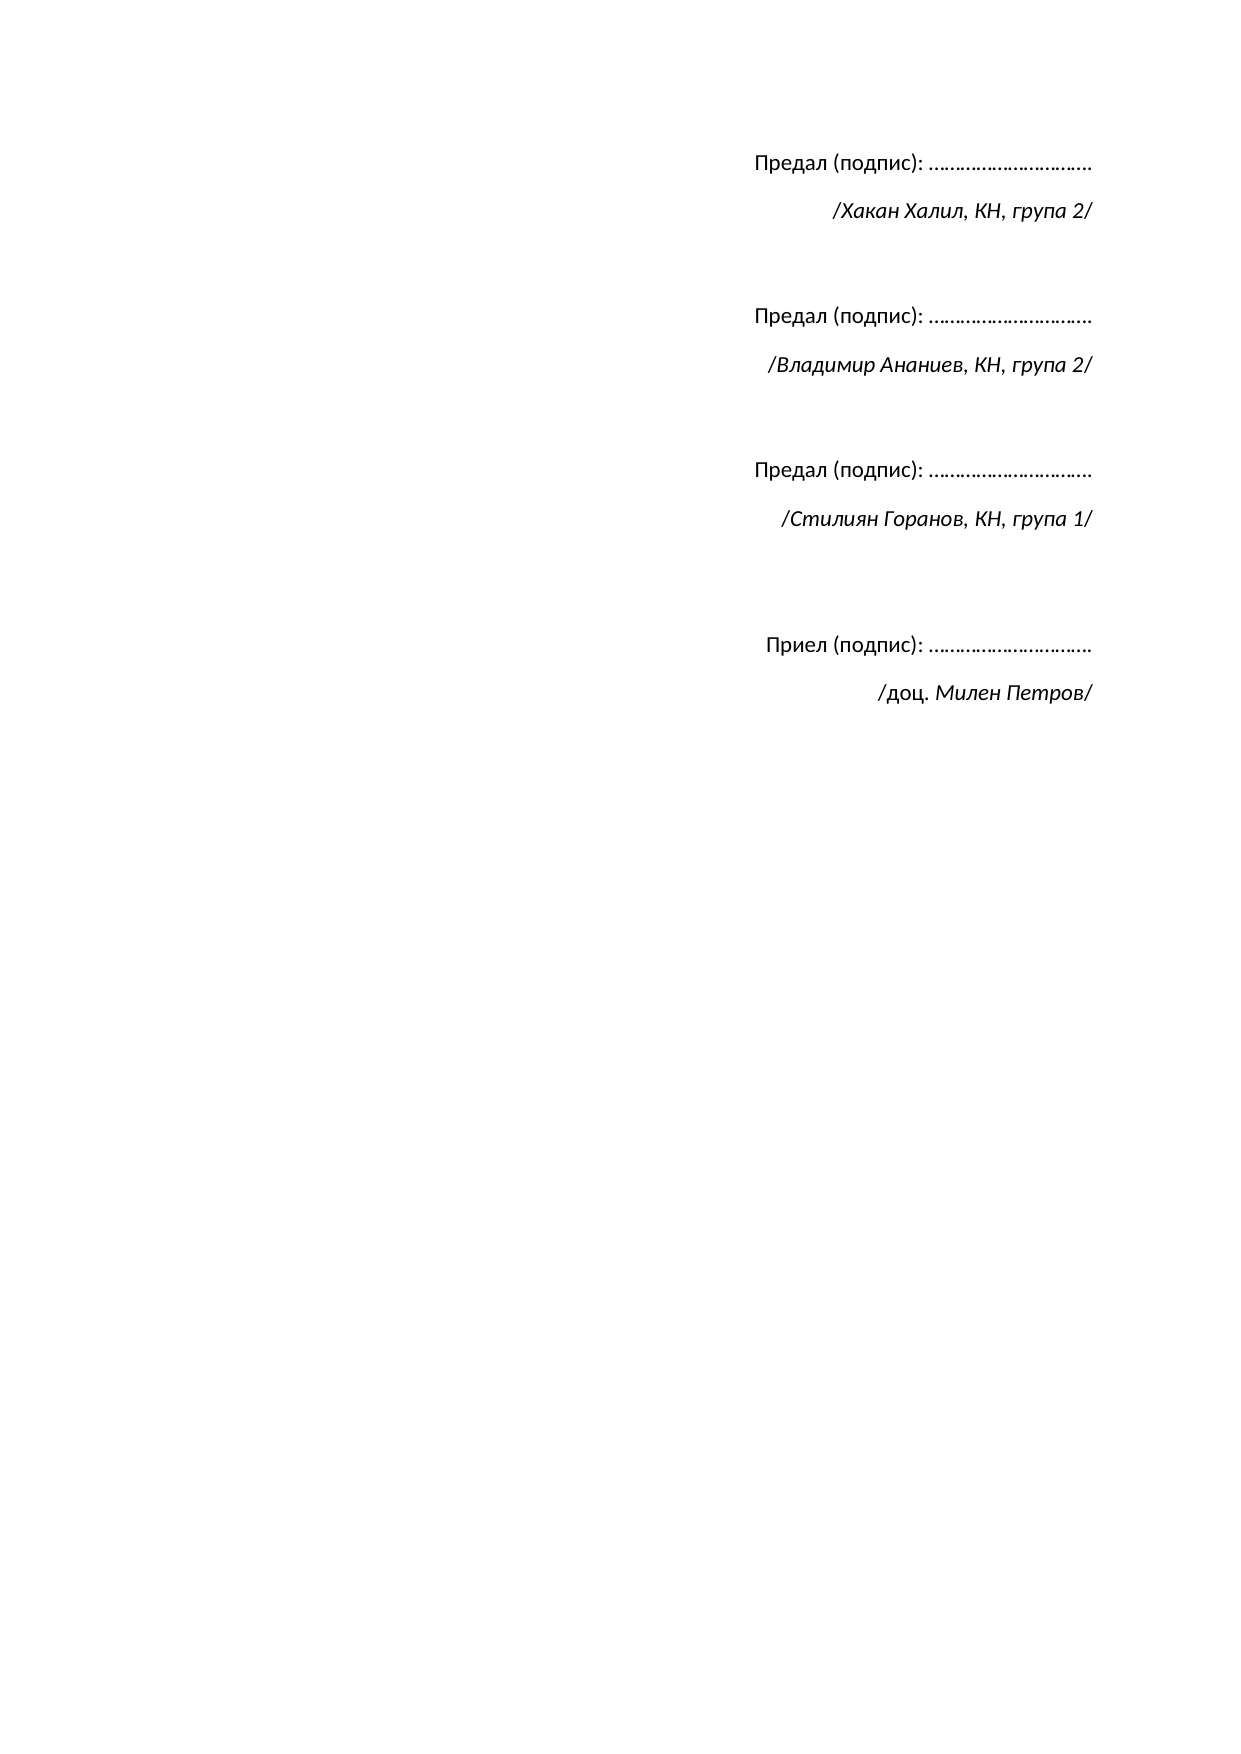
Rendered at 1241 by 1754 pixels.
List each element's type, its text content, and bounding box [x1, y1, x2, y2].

text /доц. Милен Петров/ [148, 678, 1093, 707]
text Приел (подпис): …………………………. [148, 630, 1093, 658]
text Предал (подпис): …………………………. [148, 148, 1093, 176]
text Предал (подпис): …………………………. [148, 301, 1093, 329]
text Предал (подпис): …………………………. [148, 455, 1093, 483]
text /Стилиян Горанов, КН, група 1/ [148, 504, 1093, 532]
text /Владимир Ананиев, КН, група 2/ [148, 350, 1093, 434]
text /Хакан Халил, КН, група 2/ [148, 196, 1093, 281]
